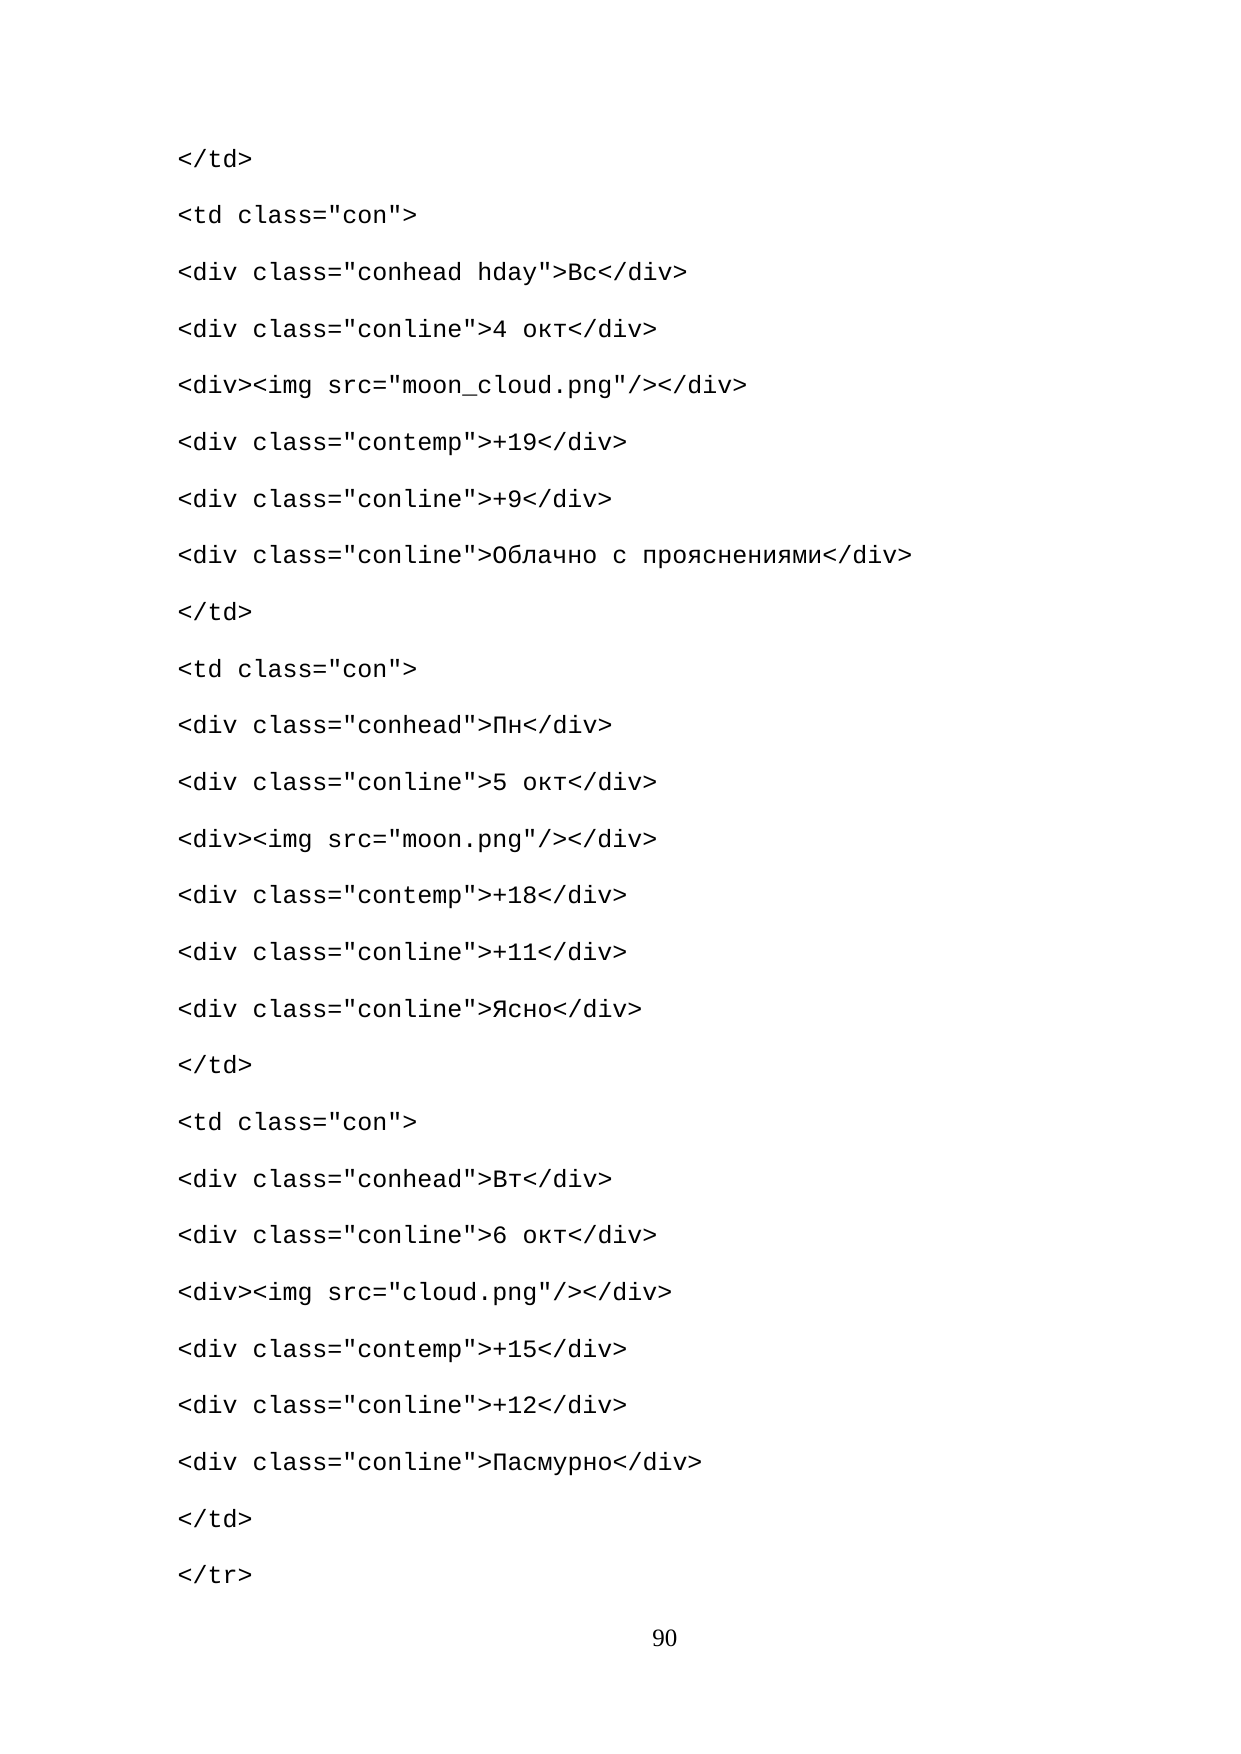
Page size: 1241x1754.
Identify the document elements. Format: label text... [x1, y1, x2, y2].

text <div class="conline">Ясно</div> [177, 996, 1152, 1025]
text <div><img src="moon_cloud.png"/></div> [177, 373, 1152, 401]
text </td> [177, 1053, 1152, 1081]
text <div class="contemp">+15</div> [177, 1336, 1152, 1365]
text <td class="con"> [177, 656, 1152, 685]
text </td> [177, 146, 1152, 175]
text </td> [177, 1506, 1152, 1535]
text </tr> [177, 1563, 1152, 1591]
text <div class="conline">+11</div> [177, 940, 1152, 968]
text <td class="con"> [177, 203, 1152, 231]
text <div><img src="cloud.png"/></div> [177, 1280, 1152, 1308]
text <div class="conline">Облачно с прояснениями</div> [177, 543, 1152, 571]
text <div class="conline">+9</div> [177, 486, 1152, 515]
text <div class="conline">Пасмурно</div> [177, 1450, 1152, 1478]
text <div class="contemp">+19</div> [177, 430, 1152, 458]
text <div><img src="moon.png"/></div> [177, 826, 1152, 855]
text <div class="conline">+12</div> [177, 1393, 1152, 1421]
text <div class="conhead hday">Вс</div> [177, 260, 1152, 288]
text <div class="conline">6 окт</div> [177, 1223, 1152, 1251]
text <div class="conline">5 окт</div> [177, 770, 1152, 798]
text <div class="conhead">Пн</div> [177, 713, 1152, 741]
text <div class="conline">4 окт</div> [177, 316, 1152, 345]
text <td class="con"> [177, 1110, 1152, 1138]
text <div class="contemp">+18</div> [177, 883, 1152, 911]
text </td> [177, 600, 1152, 628]
text <div class="conhead">Вт</div> [177, 1166, 1152, 1195]
